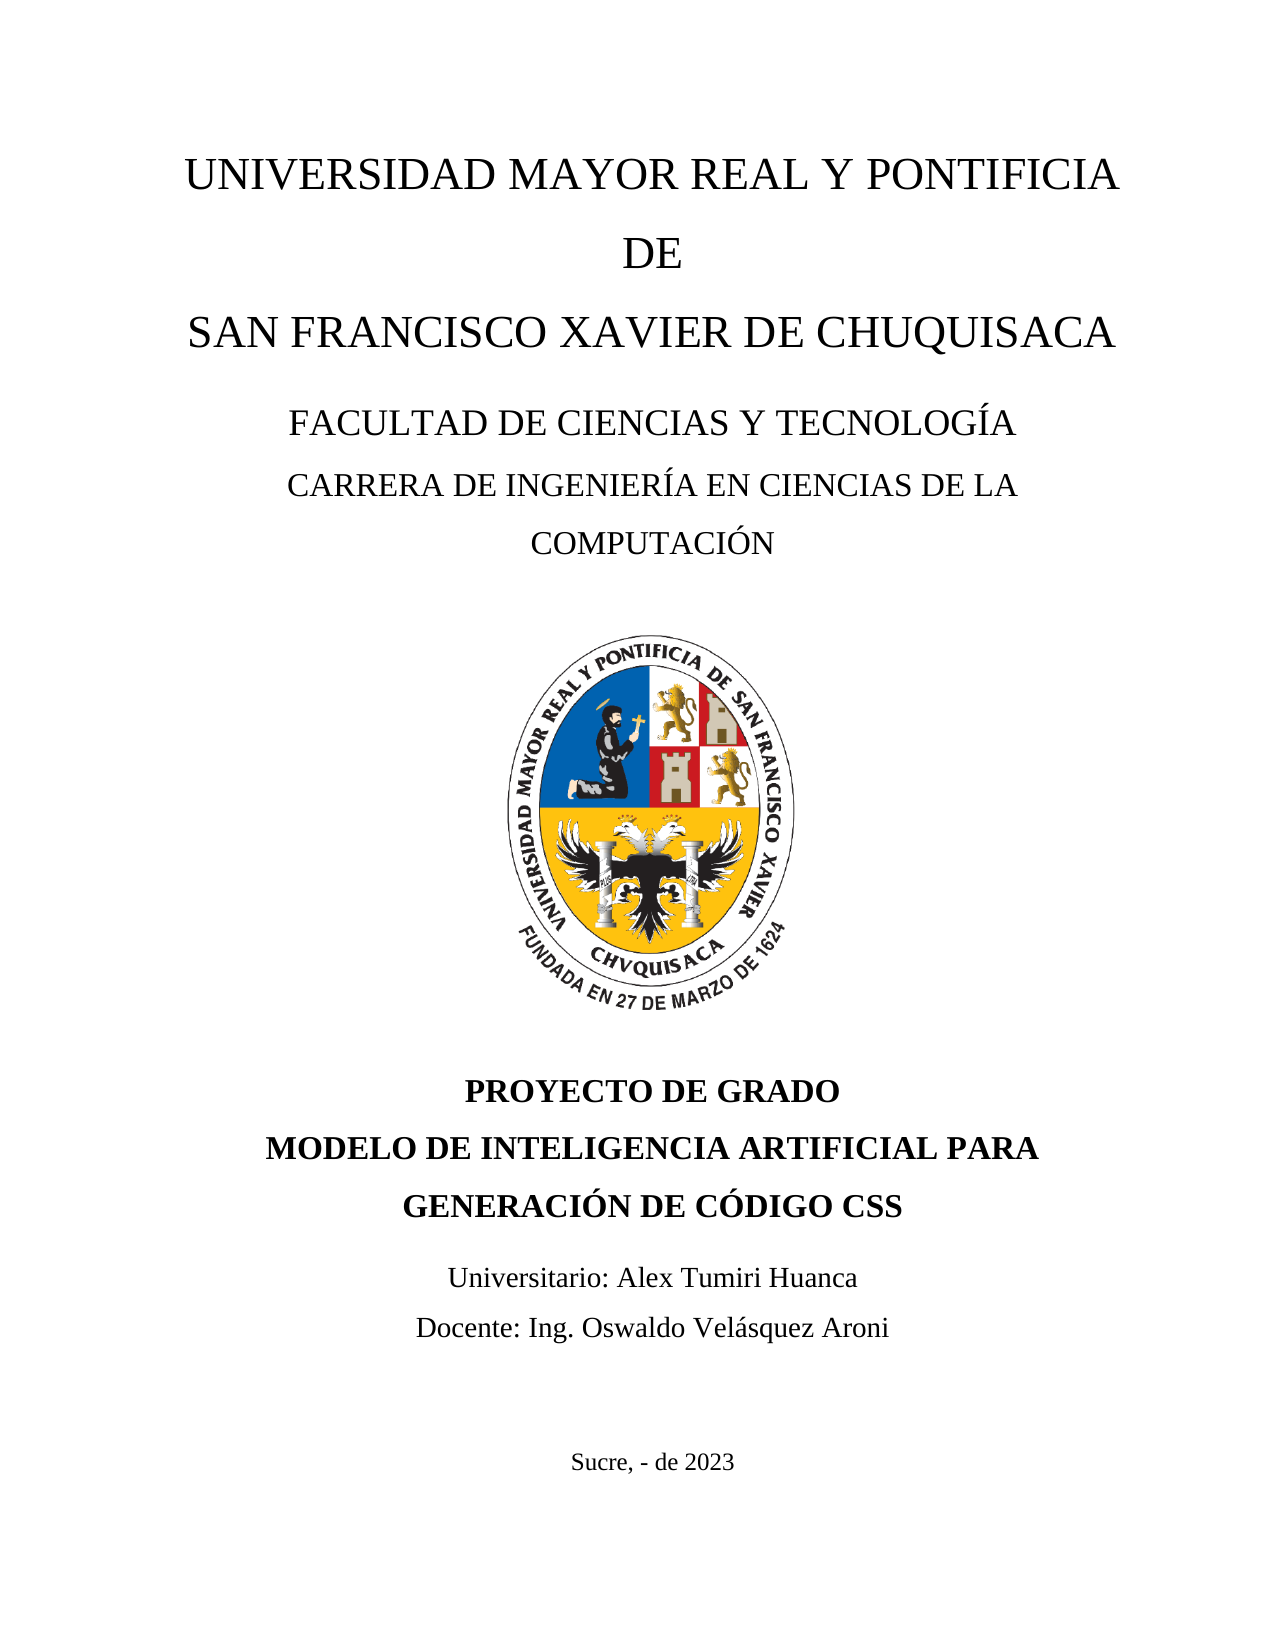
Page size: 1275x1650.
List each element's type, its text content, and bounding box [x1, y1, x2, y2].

text SAN FRANCISCO XAVIER DE CHUQUISACA [177, 305, 1128, 358]
text PROYECTO DE GRADO [177, 1071, 1128, 1109]
text Universitario: Alex Tumiri Huanca [177, 1260, 1128, 1294]
picture [503, 623, 802, 1014]
text CARRERA DE INGENIERÍA EN CIENCIAS DE LA COMPUTACIÓN [177, 466, 1128, 561]
text MODELO DE INTELIGENCIA ARTIFICIAL PARA GENERACIÓN DE CÓDIGO CSS [177, 1128, 1128, 1224]
text Sucre, - de 2023 [177, 1447, 1128, 1476]
text UNIVERSIDAD MAYOR REAL Y PONTIFICIA DE [177, 147, 1128, 279]
text FACULTAD DE CIENCIAS Y TECNOLOGÍA [177, 401, 1128, 444]
text Docente: Ing. Oswaldo Velásquez Aroni [177, 1310, 1128, 1344]
